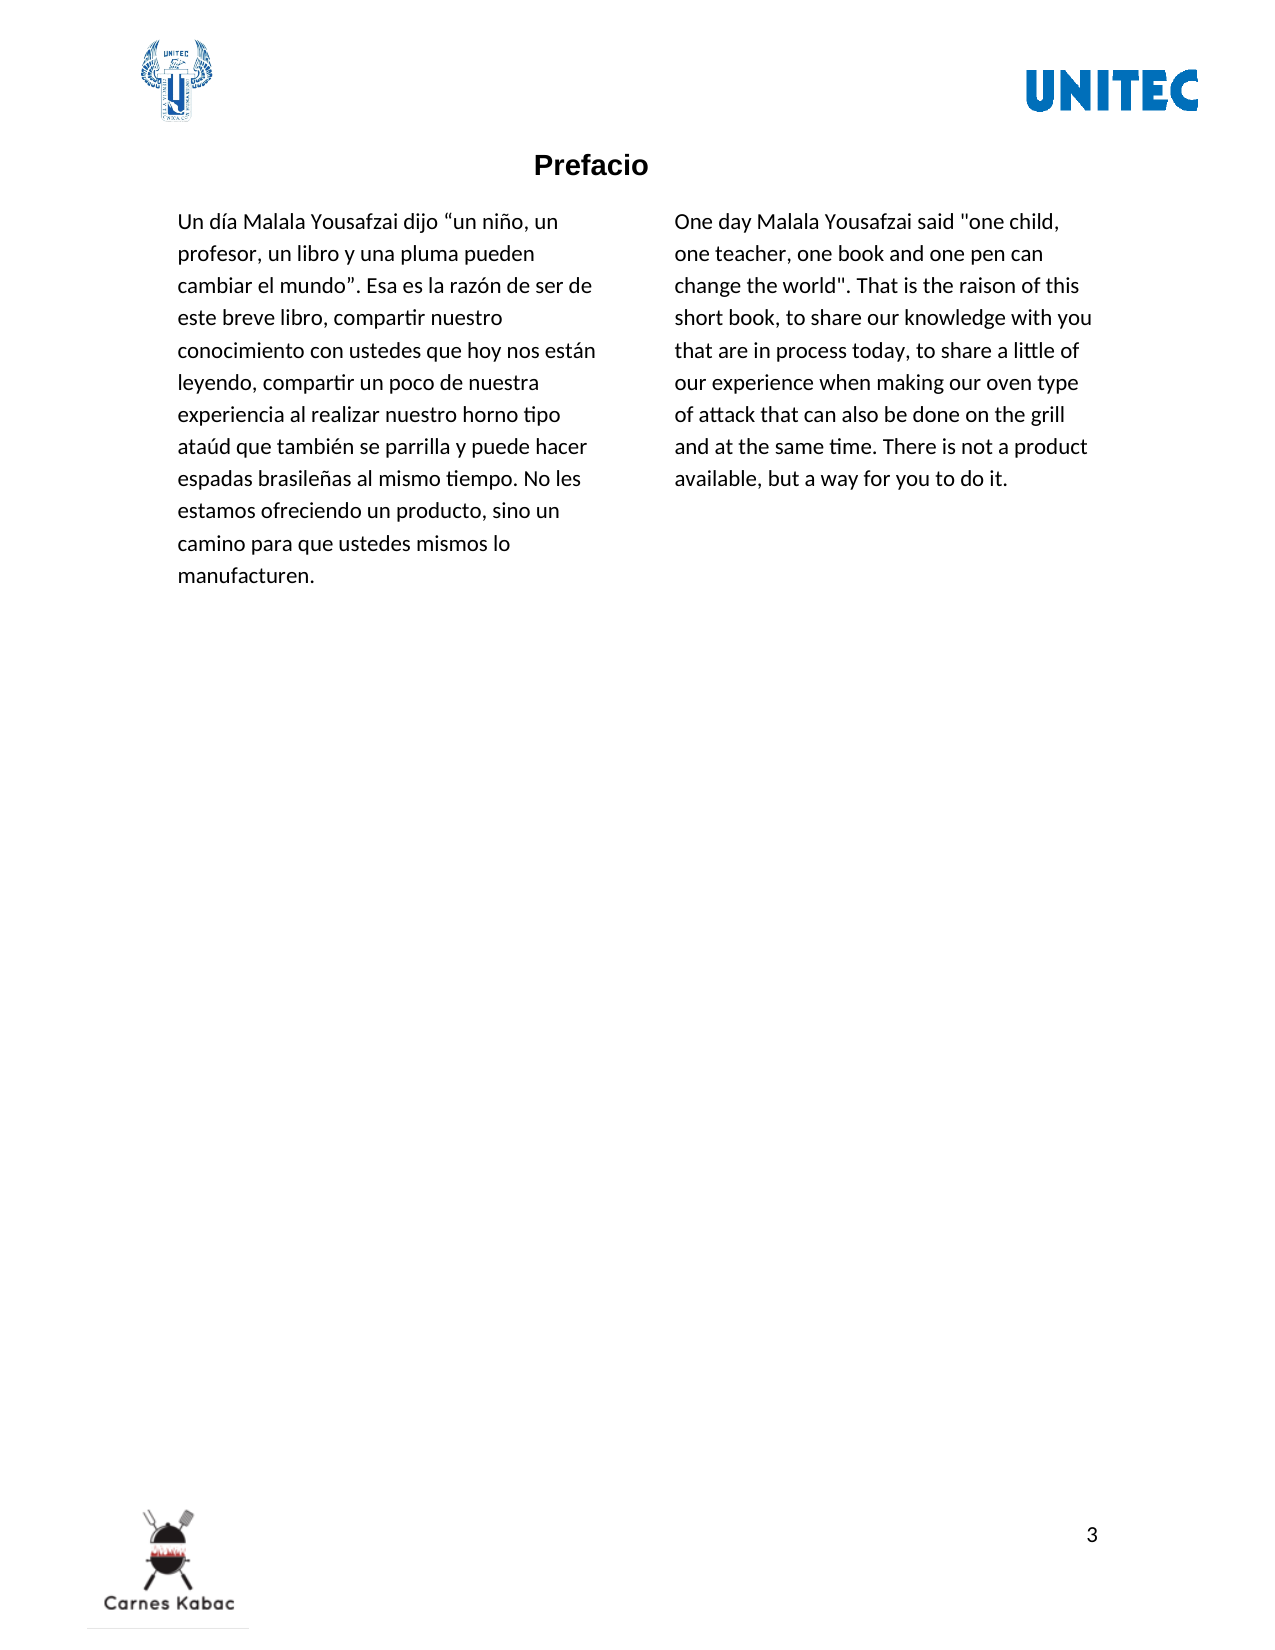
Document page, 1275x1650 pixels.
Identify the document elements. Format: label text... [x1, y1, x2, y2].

picture [1024, 25, 1199, 160]
text Prefacio [177, 148, 1098, 181]
picture [141, 38, 213, 122]
text Un día Malala Yousafzai dijo “un niño, un profesor, un libro y una pluma pueden cambiar el mundo”. Esa es la razón de ser de este breve libro, compartir nuestro conocimiento con ustedes que hoy nos están leyendo, compartir un poco de nuestra experiencia al realizar nuestro horno tipo ataúd que también se parrilla y puede hacer espadas brasileñas al mismo tiempo. No les estamos ofreciendo un producto, sino un camino para que ustedes mismos lo manufacturen. [177, 207, 601, 589]
text One day Malala Yousafzai said "one child, one teacher, one book and one pen can change the world". That is the raison of this short book, to share our knowledge with you that are in process today, to share a little of our experience when making our oven type of attack that can also be done on the grill and at the same time. There is not a product available, but a way for you to do it. [674, 207, 1098, 492]
picture [87, 1493, 249, 1629]
